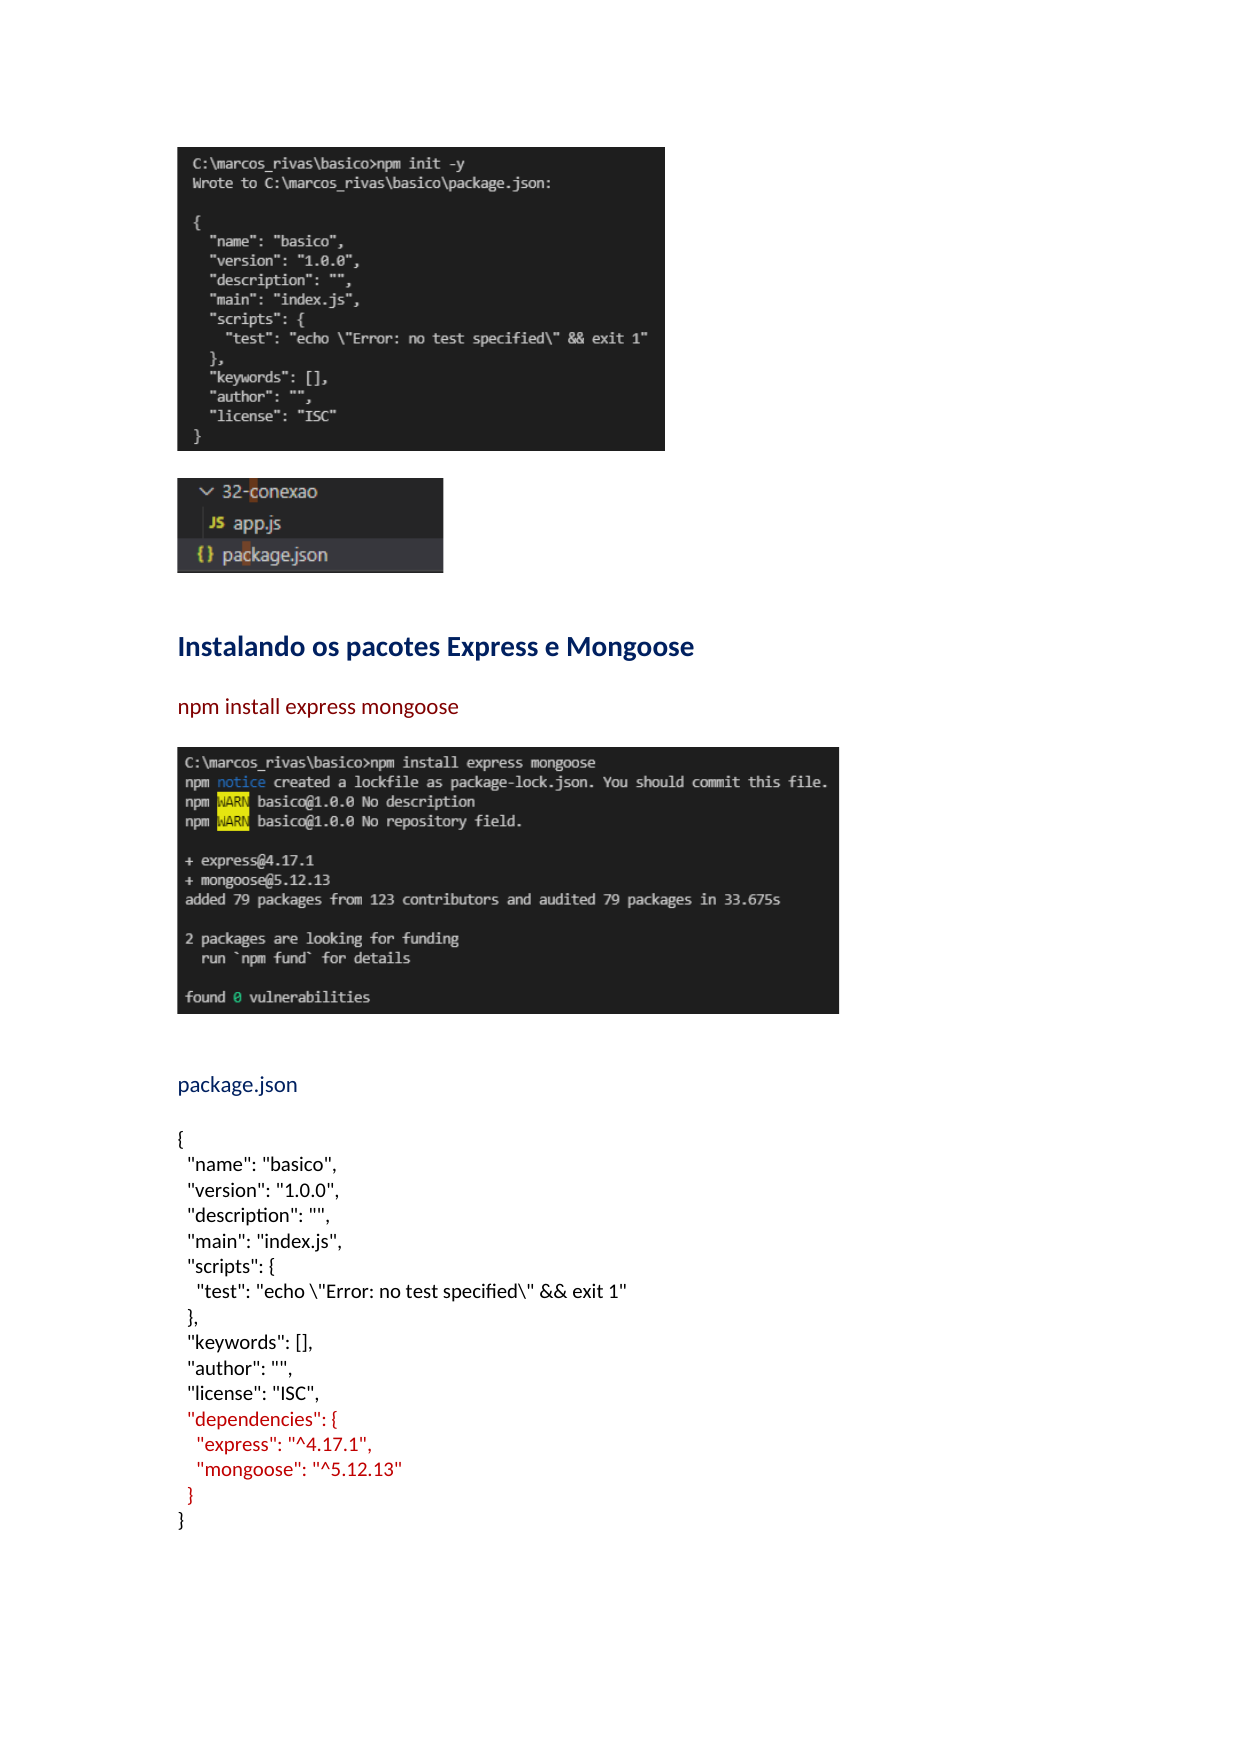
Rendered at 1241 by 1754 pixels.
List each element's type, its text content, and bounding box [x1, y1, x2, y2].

picture [177, 747, 840, 1014]
text "main": "index.js", [177, 1228, 1063, 1253]
text "license": "ISC", [177, 1380, 1063, 1406]
picture [177, 147, 665, 451]
picture [177, 478, 444, 573]
text "author": "", [177, 1355, 1063, 1380]
text }, [177, 1304, 1063, 1329]
text npm install express mongoose [177, 692, 1063, 720]
text } [177, 1482, 1063, 1507]
text "name": "basico", [177, 1152, 1063, 1177]
text "test": "echo \"Error: no test specified\" && exit 1" [177, 1279, 1063, 1304]
text package.json [177, 1070, 1063, 1098]
text "description": "", [177, 1202, 1063, 1228]
text "version": "1.0.0", [177, 1177, 1063, 1202]
text "mongoose": "^5.12.13" [177, 1457, 1063, 1482]
subtitle Instalando os pacotes Express e Mongoose [177, 628, 1063, 664]
text "keywords": [], [177, 1329, 1063, 1355]
text "express": "^4.17.1", [177, 1431, 1063, 1457]
text "scripts": { [177, 1253, 1063, 1279]
text } [177, 1507, 1063, 1533]
text { [177, 1126, 1063, 1152]
text "dependencies": { [177, 1406, 1063, 1431]
